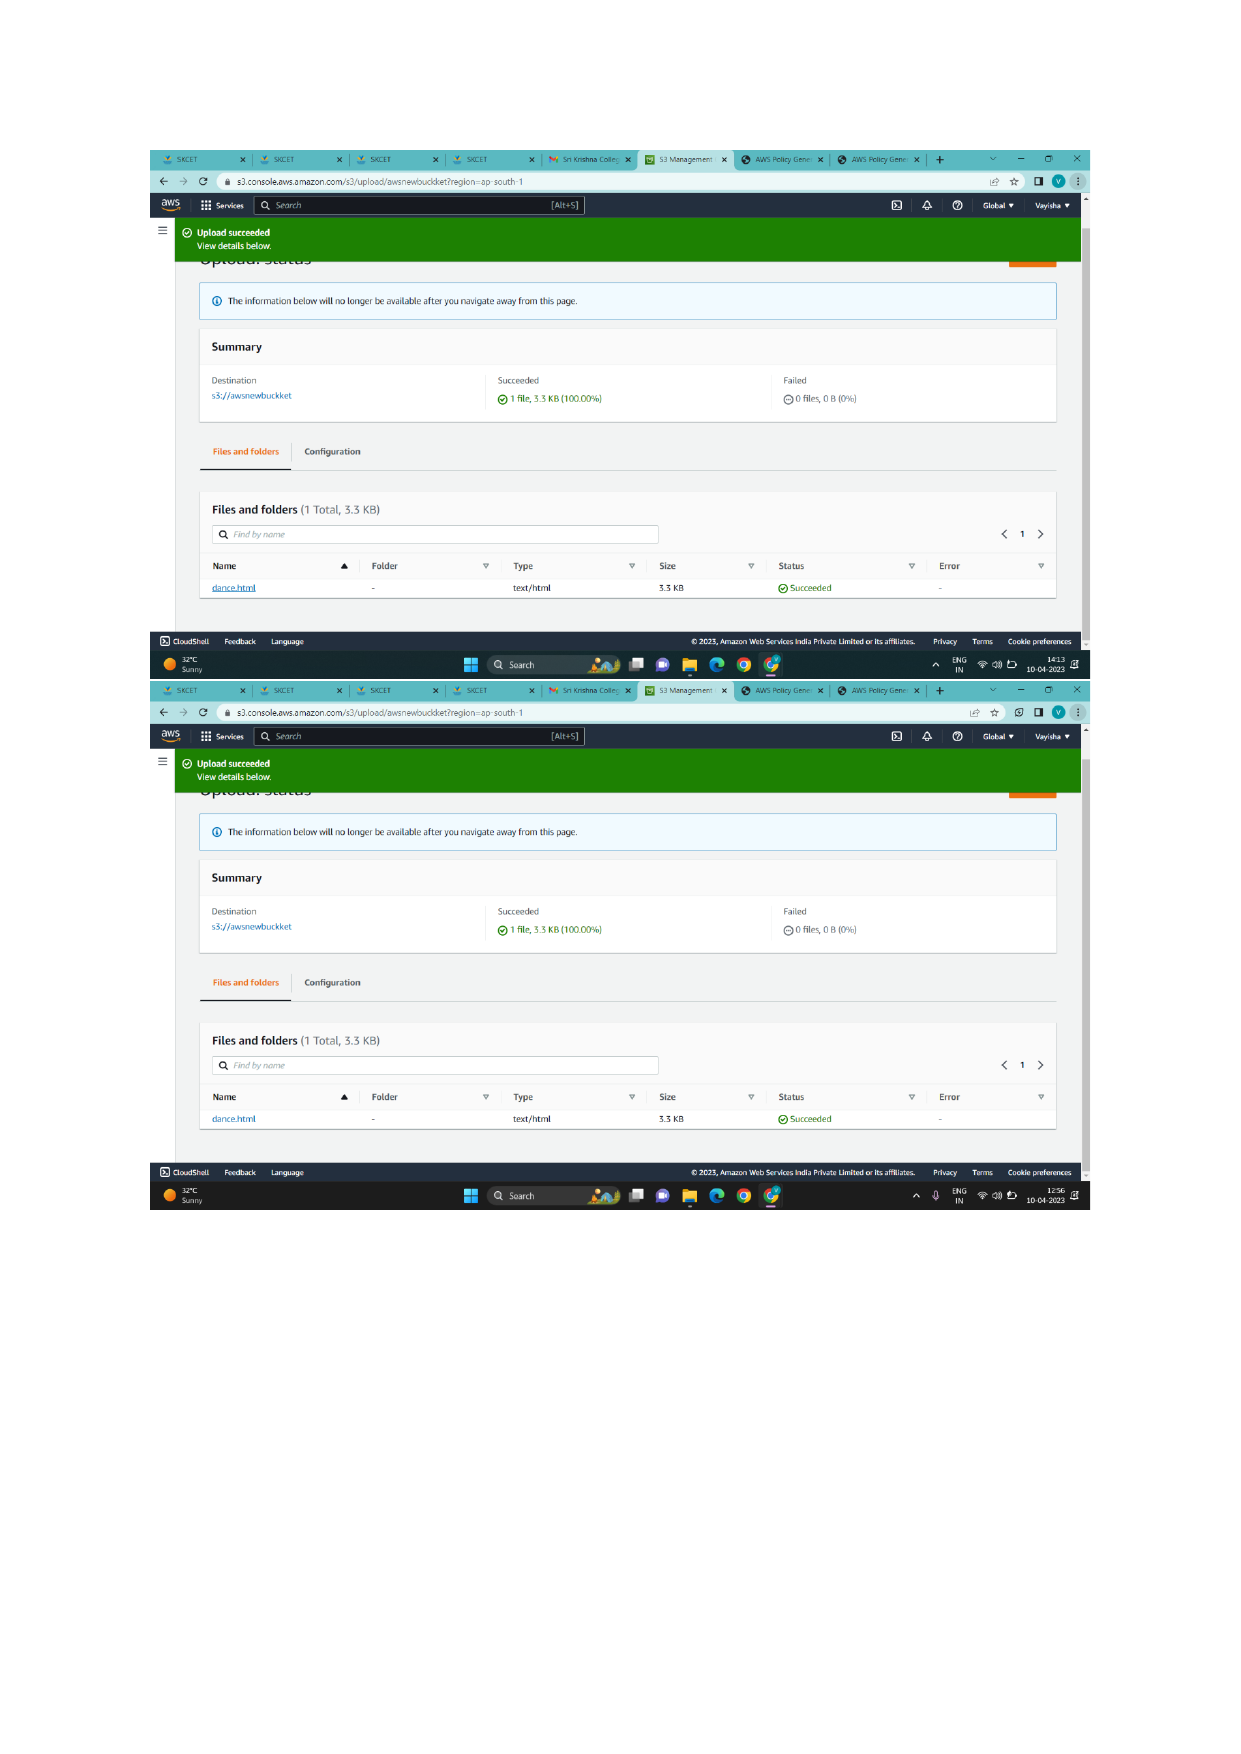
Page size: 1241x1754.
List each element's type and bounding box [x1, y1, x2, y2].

picture [150, 681, 1091, 1210]
picture [150, 150, 1091, 679]
